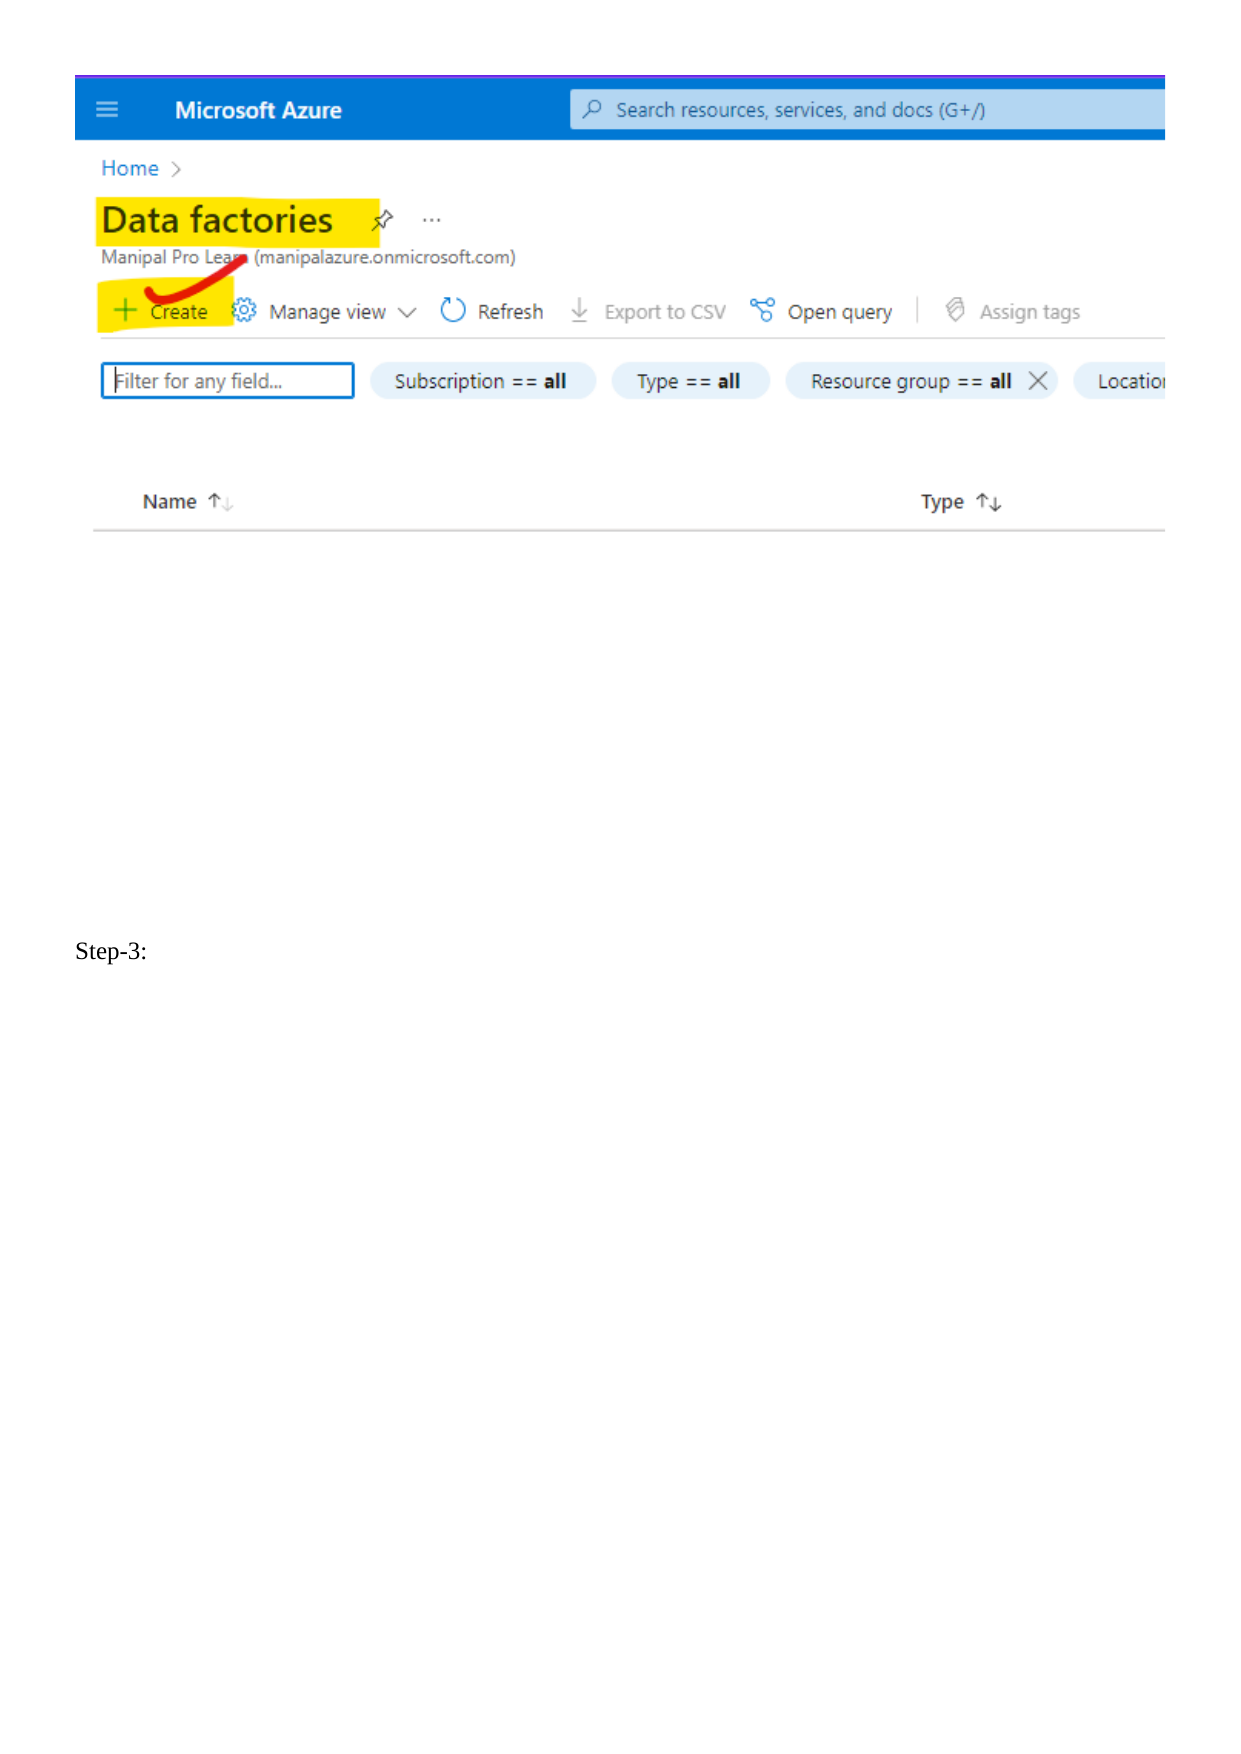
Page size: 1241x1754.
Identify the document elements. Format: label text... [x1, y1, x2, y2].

picture [75, 75, 1166, 618]
text Step-3: [75, 936, 1165, 965]
